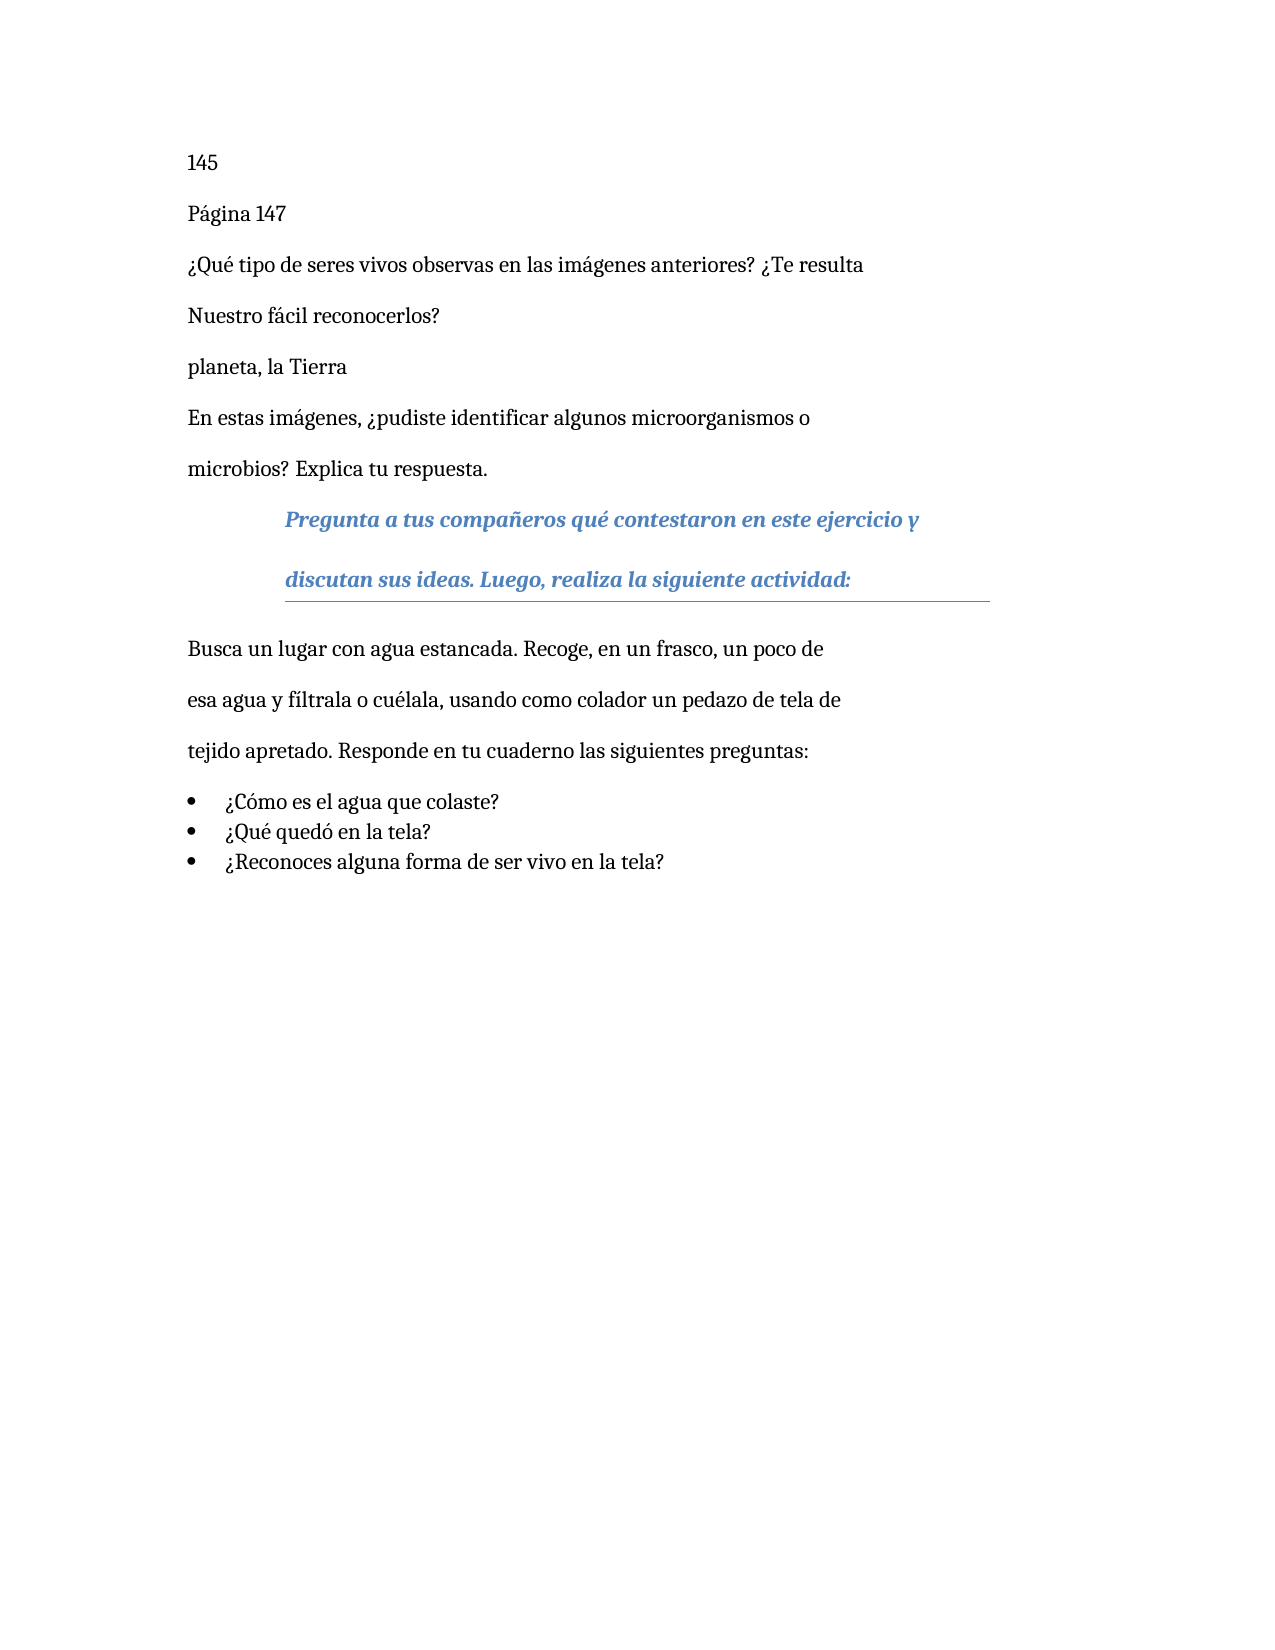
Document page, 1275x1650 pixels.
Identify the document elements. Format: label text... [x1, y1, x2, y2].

text discutan sus ideas. Luego, realiza la siguiente actividad: [285, 567, 990, 601]
text Página 147 [187, 201, 1087, 227]
text tejido apretado. Responde en tu cuaderno las siguientes preguntas: [187, 737, 1087, 764]
list ¿Qué quedó en la tela? [187, 819, 1087, 845]
text esa agua y fíltrala o cuélala, usando como colador un pedazo de tela de [187, 686, 1087, 713]
text microbios? Explica tu respuesta. [187, 456, 1087, 483]
text 145 [187, 150, 1087, 176]
list ¿Cómo es el agua que colaste? [187, 788, 1087, 815]
text Busca un lugar con agua estancada. Recoge, en un frasco, un poco de [187, 635, 1087, 662]
text En estas imágenes, ¿pudiste identificar algunos microorganismos o [187, 405, 1087, 432]
text Nuestro fácil reconocerlos? [187, 303, 1087, 329]
text planeta, la Tierra [187, 354, 1087, 381]
list ¿Reconoces alguna forma de ser vivo en la tela? [187, 849, 1087, 875]
text Pregunta a tus compañeros qué contestaron en este ejercicio y [285, 507, 990, 534]
text ¿Qué tipo de seres vivos observas en las imágenes anteriores? ¿Te resulta [187, 252, 1087, 278]
